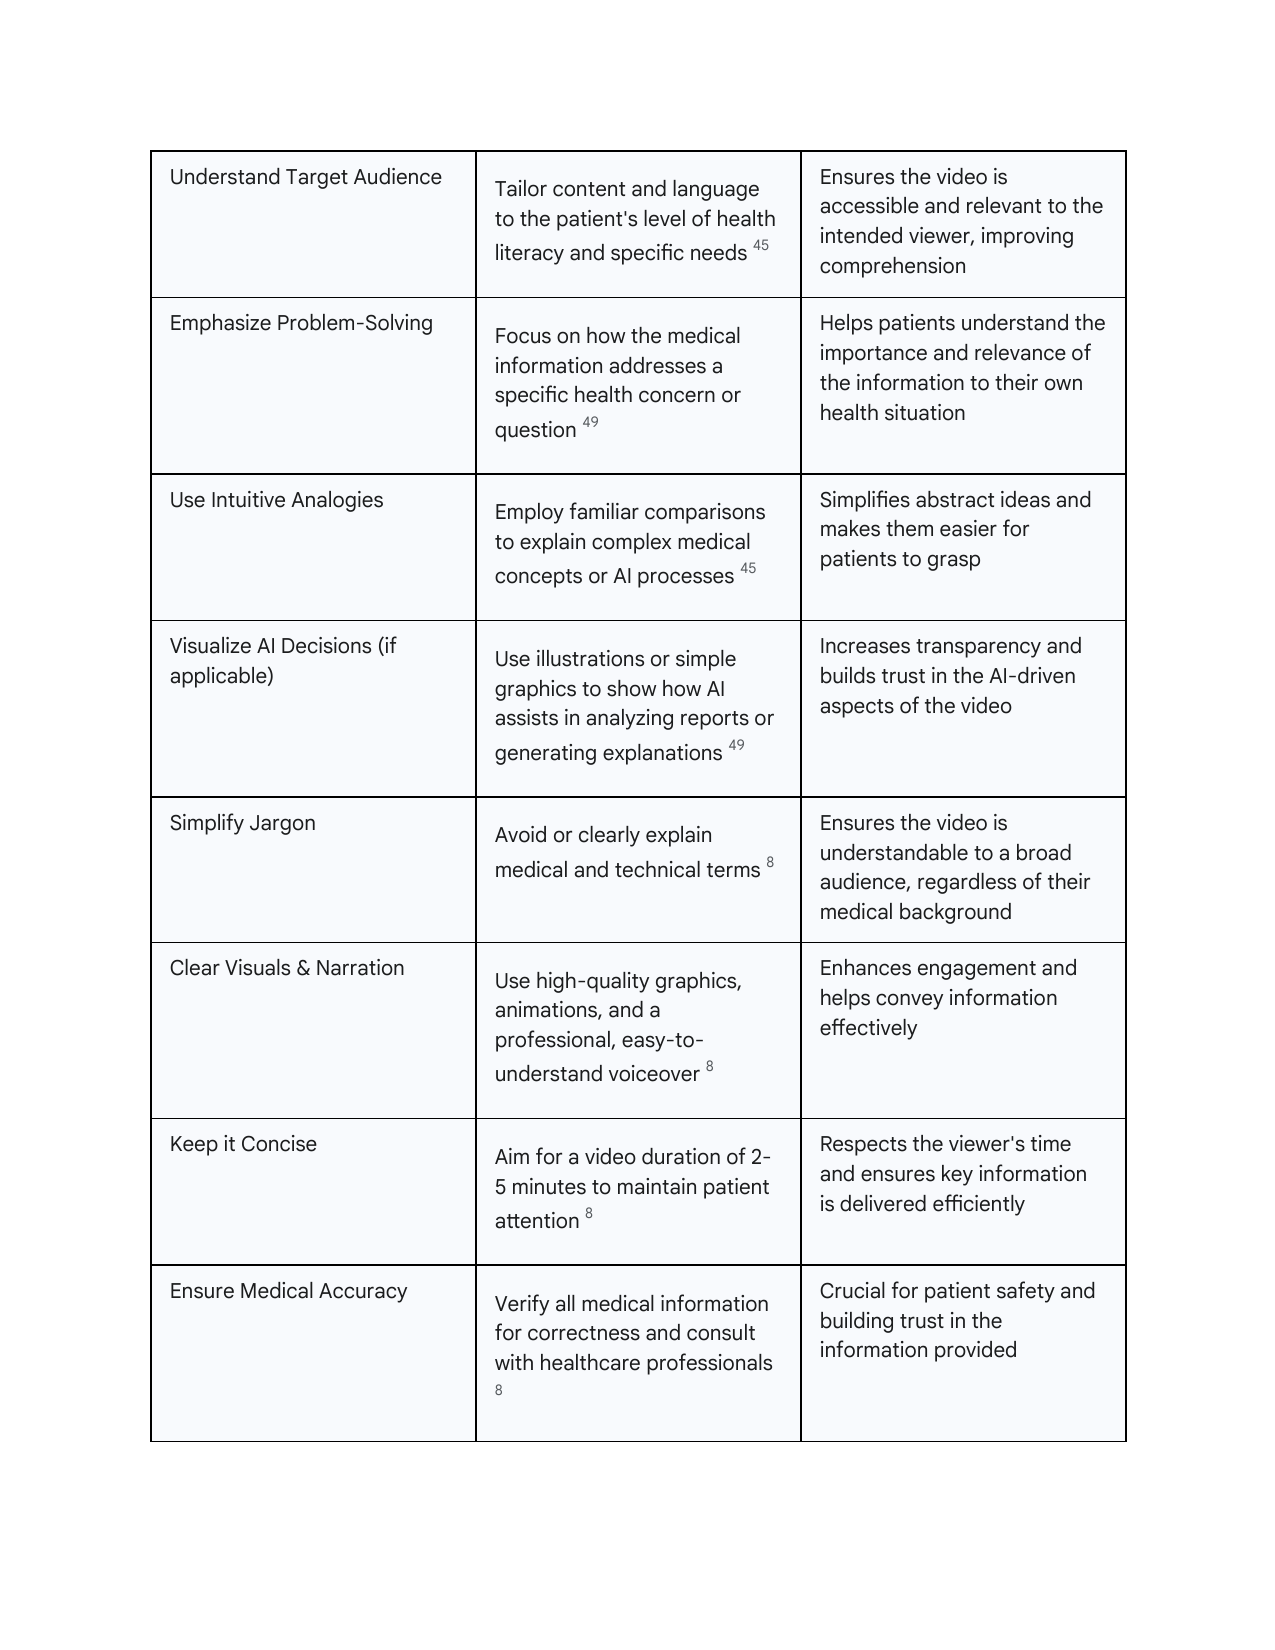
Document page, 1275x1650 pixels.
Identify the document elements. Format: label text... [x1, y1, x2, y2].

table_cell Understand Target Audience [152, 152, 475, 297]
table_cell Keep it Concise [152, 1119, 475, 1264]
table_cell Avoid or clearly explain medical and technical terms 8 [477, 798, 800, 941]
table_cell Ensures the video is understandable to a broad audience, regardless of their medical background [802, 798, 1125, 941]
table_cell Use high-quality graphics, animations, and a professional, easy-to-understand voiceover 8 [477, 943, 800, 1118]
table_cell Simplifies abstract ideas and makes them easier for patients to grasp [802, 475, 1125, 620]
table_cell Visualize AI Decisions (if applicable) [152, 621, 475, 796]
table_cell Tailor content and language to the patient's level of health literacy and specific needs 45 [477, 152, 800, 297]
table_cell Ensures the video is accessible and relevant to the intended viewer, improving comprehension [802, 152, 1125, 297]
table_cell Use illustrations or simple graphics to show how AI assists in analyzing reports or generating explanations 49 [477, 621, 800, 796]
table_cell Helps patients understand the importance and relevance of the information to their own health situation [802, 298, 1125, 473]
table_cell Crucial for patient safety and building trust in the information provided [802, 1266, 1125, 1441]
table_cell Focus on how the medical information addresses a specific health concern or question 49 [477, 298, 800, 473]
table_cell Use Intuitive Analogies [152, 475, 475, 620]
table_cell Respects the viewer's time and ensures key information is delivered efficiently [802, 1119, 1125, 1264]
table_cell Clear Visuals & Narration [152, 943, 475, 1118]
table_cell Simplify Jargon [152, 798, 475, 941]
table_cell Enhances engagement and helps convey information effectively [802, 943, 1125, 1118]
table_cell Aim for a video duration of 2-5 minutes to maintain patient attention 8 [477, 1119, 800, 1264]
table_cell Increases transparency and builds trust in the AI-driven aspects of the video [802, 621, 1125, 796]
table_cell Employ familiar comparisons to explain complex medical concepts or AI processes 45 [477, 475, 800, 620]
table_cell Verify all medical information for correctness and consult with healthcare professionals 8 [477, 1266, 800, 1441]
table_cell Ensure Medical Accuracy [152, 1266, 475, 1441]
table_cell Emphasize Problem-Solving [152, 298, 475, 473]
